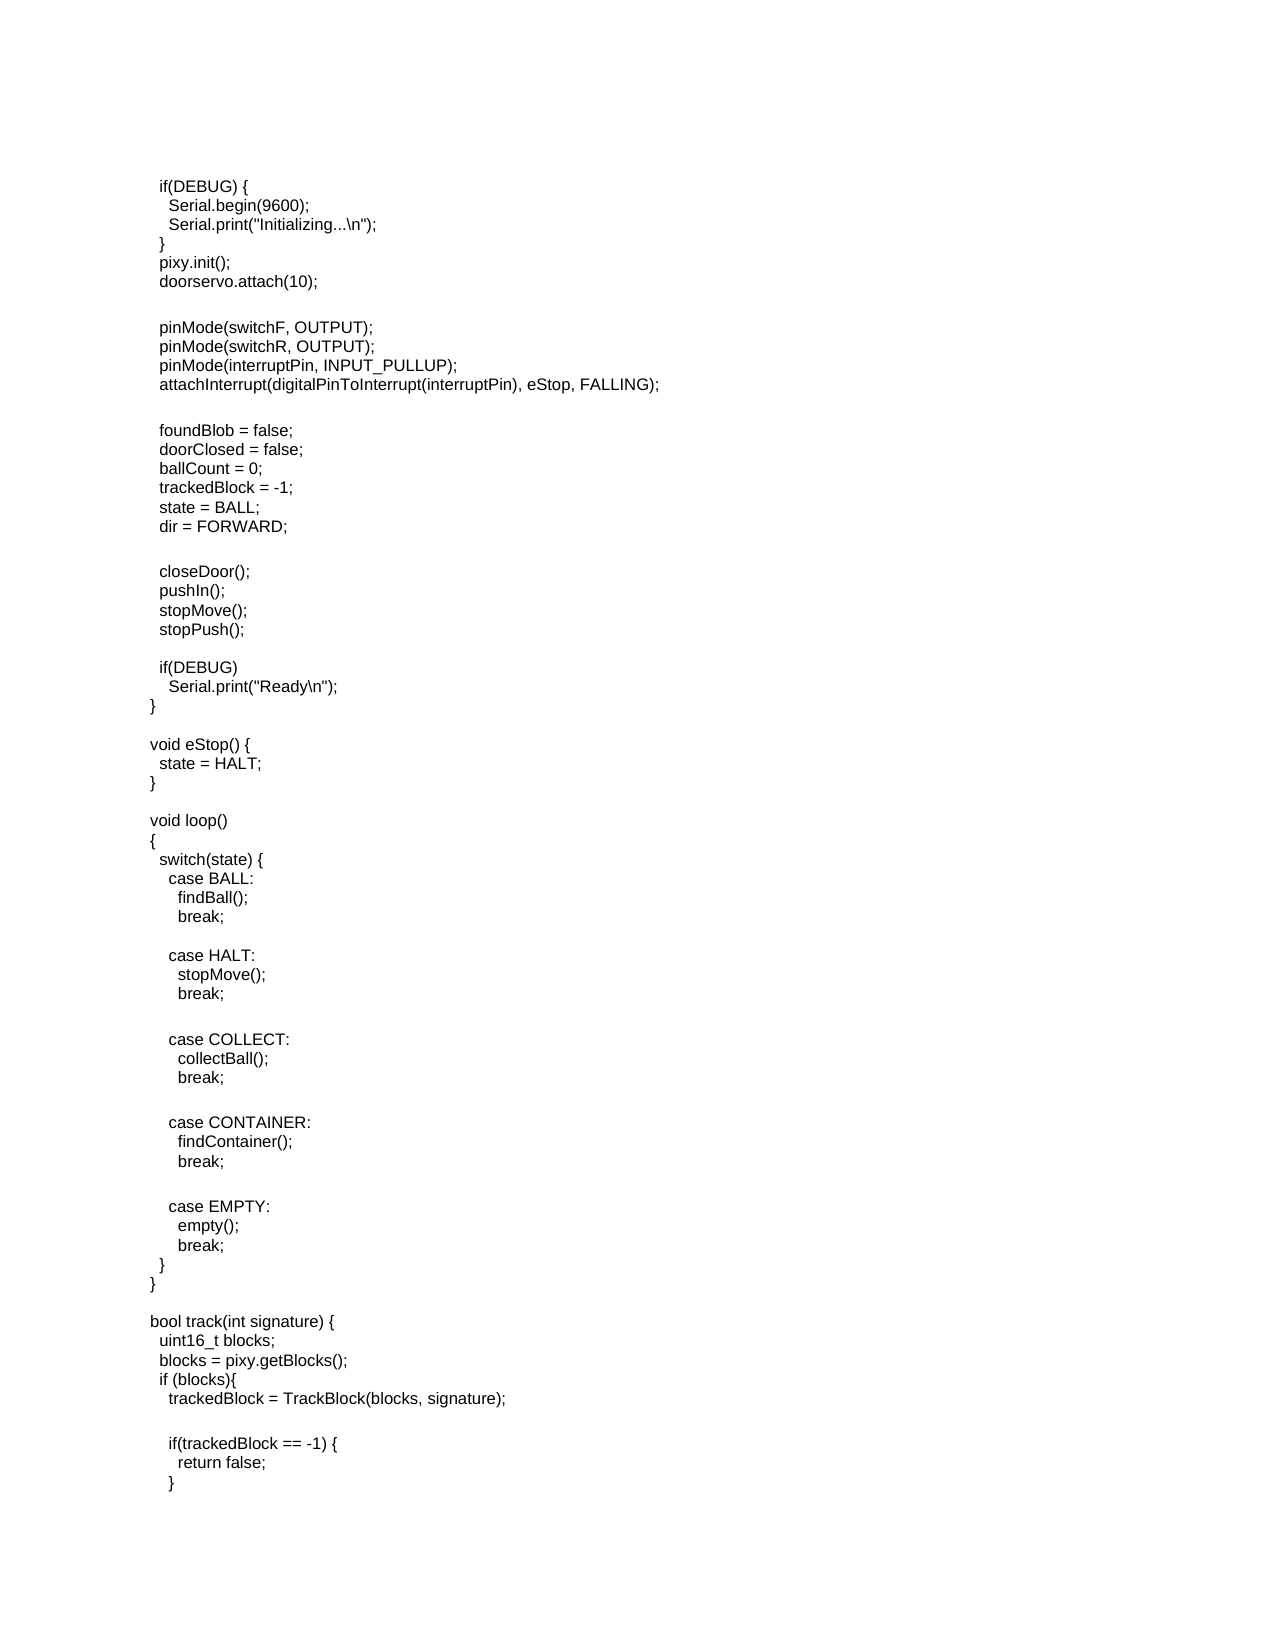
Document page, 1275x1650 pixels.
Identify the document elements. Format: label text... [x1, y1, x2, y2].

text break; [150, 1235, 1125, 1254]
text { [150, 830, 1125, 849]
text Serial.print("Ready\n"); [150, 677, 1125, 696]
text ballCount = 0; [150, 459, 1125, 478]
text state = BALL; [150, 497, 1125, 517]
text if(DEBUG) { [150, 176, 1125, 196]
text dir = FORWARD; [150, 517, 1125, 536]
text pushIn(); [150, 581, 1125, 600]
text doorClosed = false; [150, 440, 1125, 459]
text case COLLECT: [150, 1029, 1125, 1048]
text break; [150, 1151, 1125, 1171]
text if(DEBUG) [150, 658, 1125, 677]
text uint16_t blocks; [150, 1331, 1125, 1350]
text doorservo.attach(10); [150, 272, 1125, 291]
text pixy.init(); [150, 253, 1125, 272]
text state = HALT; [150, 754, 1125, 773]
text break; [150, 1068, 1125, 1087]
text } [150, 234, 1125, 253]
text Serial.print("Initializing...\n"); [150, 215, 1125, 234]
text case HALT: [150, 945, 1125, 964]
text if (blocks){ [150, 1369, 1125, 1389]
text findBall(); [150, 888, 1125, 907]
text } [150, 773, 1125, 792]
text break; [150, 907, 1125, 926]
text } [150, 696, 1125, 715]
text Serial.begin(9600); [150, 196, 1125, 215]
text foundBlob = false; [150, 421, 1125, 440]
text return false; [150, 1453, 1125, 1472]
text } [150, 1254, 1125, 1274]
text void eStop() { [150, 734, 1125, 754]
text stopMove(); [150, 600, 1125, 619]
text bool track(int signature) { [150, 1312, 1125, 1331]
text blocks = pixy.getBlocks(); [150, 1350, 1125, 1369]
text empty(); [150, 1216, 1125, 1235]
text } [150, 1274, 1125, 1293]
text trackedBlock = -1; [150, 478, 1125, 497]
text pinMode(switchF, OUTPUT); [150, 318, 1125, 337]
text pinMode(interruptPin, INPUT_PULLUP); [150, 356, 1125, 375]
text case CONTAINER: [150, 1113, 1125, 1132]
text trackedBlock = TrackBlock(blocks, signature); [150, 1389, 1125, 1408]
text findContainer(); [150, 1132, 1125, 1151]
text pinMode(switchR, OUTPUT); [150, 337, 1125, 356]
text case BALL: [150, 869, 1125, 888]
text switch(state) { [150, 849, 1125, 869]
text stopMove(); [150, 964, 1125, 984]
text collectBall(); [150, 1048, 1125, 1068]
text if(trackedBlock == -1) { [150, 1434, 1125, 1453]
text attachInterrupt(digitalPinToInterrupt(interruptPin), eStop, FALLING); [150, 375, 1125, 394]
text break; [150, 984, 1125, 1003]
text } [150, 1472, 1125, 1492]
text closeDoor(); [150, 562, 1125, 581]
text case EMPTY: [150, 1197, 1125, 1216]
text stopPush(); [150, 619, 1125, 639]
text void loop() [150, 811, 1125, 830]
